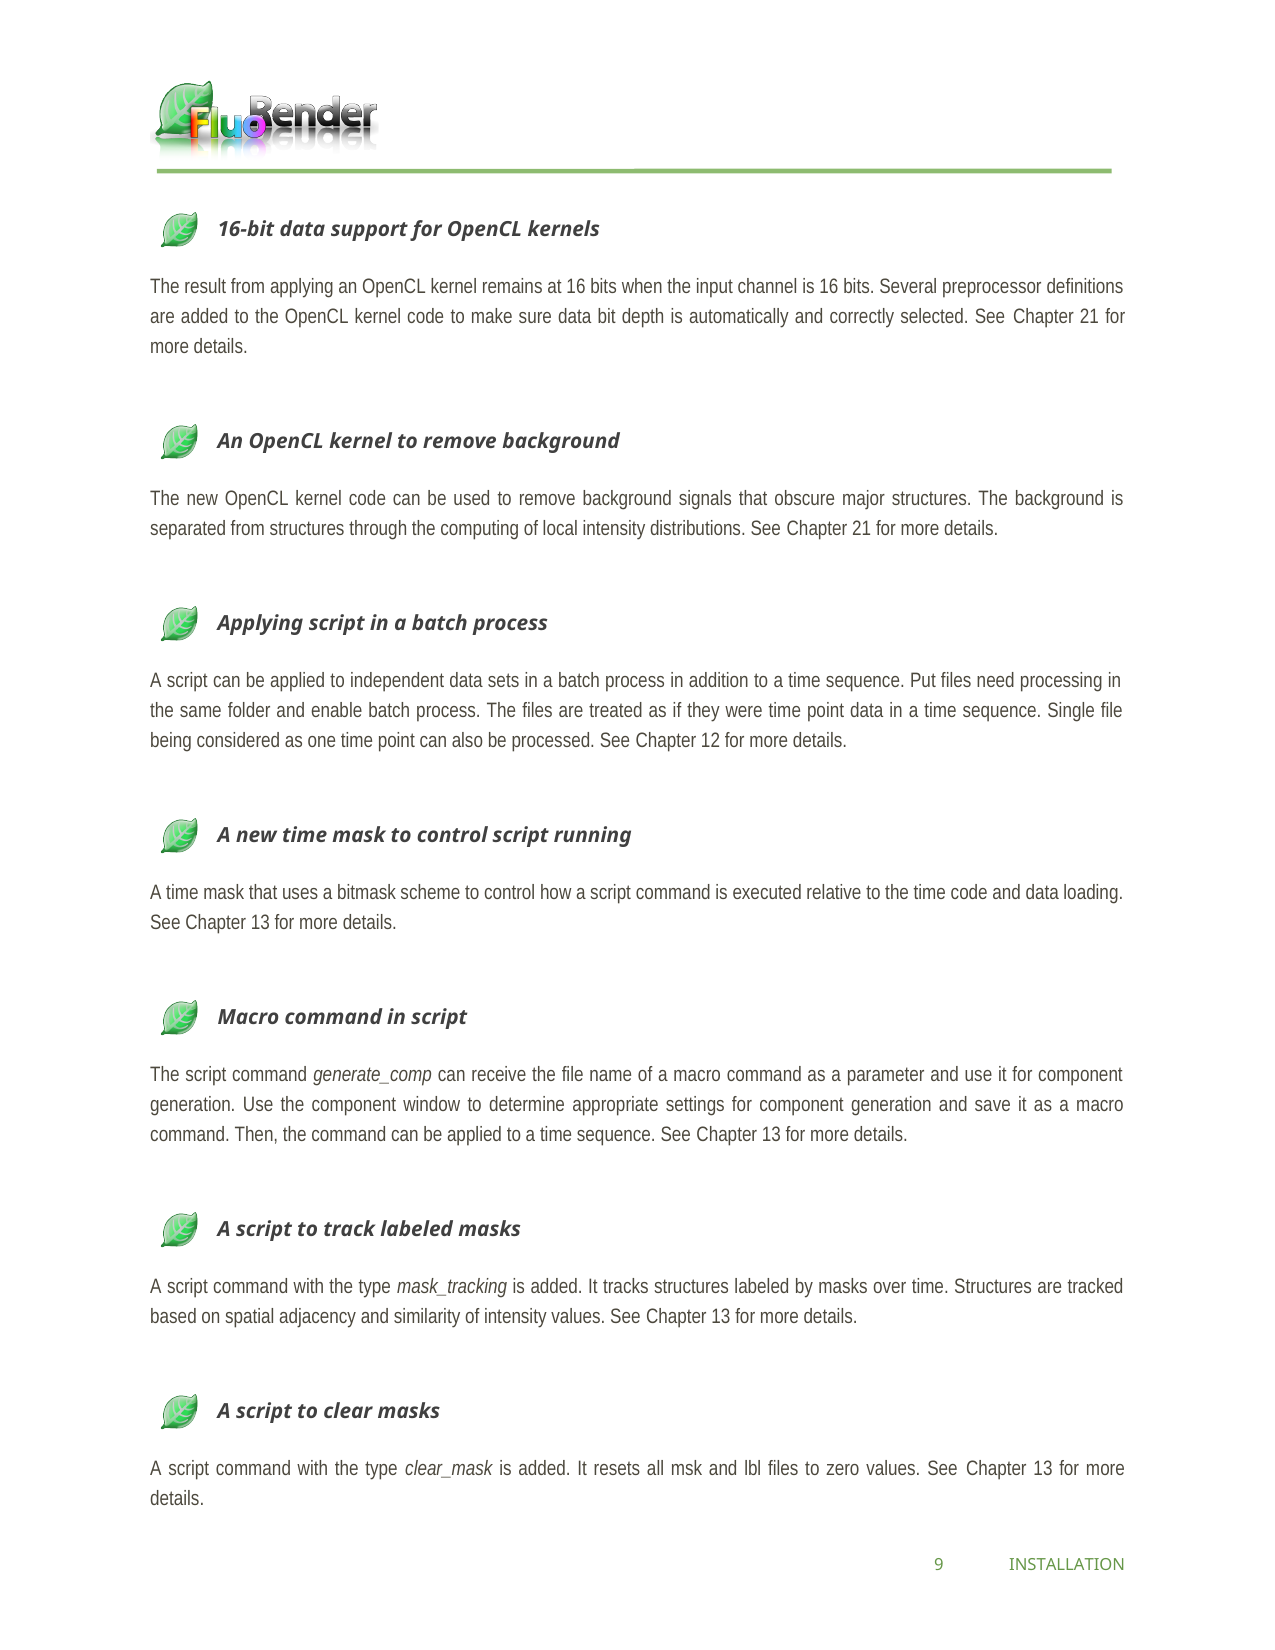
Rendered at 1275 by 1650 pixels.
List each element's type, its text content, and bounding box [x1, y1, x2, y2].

text A script command with the type mask_tracking is added. It tracks structures labeled by masks over time. Structures are tracked based on spatial adjacency and similarity of intensity values. See Chapter 13 for more details. [150, 1274, 1125, 1328]
text A script command with the type clear_mask is added. It resets all msk and lbl files to zero values. See Chapter 13 for more details. [150, 1456, 1125, 1510]
picture [150, 807, 208, 864]
text A time mask that uses a bitmask scheme to control how a script command is executed relative to the time code and data loading. See Chapter 13 for more details. [150, 880, 1125, 934]
table_header An OpenCL kernel to remove background [217, 397, 1125, 486]
table_header [150, 1185, 217, 1274]
picture [150, 596, 208, 652]
table_header A script to track labeled masks [217, 1185, 1125, 1274]
table_header [150, 579, 217, 668]
table_header Applying script in a batch process [217, 579, 1125, 668]
table_header A script to clear masks [217, 1367, 1125, 1456]
table_header [150, 397, 217, 486]
text A script can be applied to independent data sets in a batch process in addition to a time sequence. Put files need processing in the same folder and enable batch process. The files are treated as if they were time point data in a time sequence. Single file being considered as one time point can also be processed. See Chapter 12 for more details. [150, 668, 1125, 752]
text The new OpenCL kernel code can be used to remove background signals that obscure major structures. The background is separated from structures through the computing of local intensity distributions. See Chapter 21 for more details. [150, 486, 1125, 540]
table_header [150, 185, 217, 274]
table_header A new time mask to control script running [217, 791, 1125, 880]
picture [150, 75, 379, 162]
table_header Macro command in script [217, 973, 1125, 1062]
picture [150, 413, 208, 470]
picture [150, 1201, 208, 1258]
table_header [150, 973, 217, 1062]
table_header [150, 1367, 217, 1456]
picture [150, 202, 208, 258]
text The script command generate_comp can receive the file name of a macro command as a parameter and use it for component generation. Use the component window to determine appropriate settings for component generation and save it as a macro command. Then, the command can be applied to a time sequence. See Chapter 13 for more details. [150, 1062, 1125, 1146]
table_header [150, 791, 217, 880]
table_header 16-bit data support for OpenCL kernels [217, 185, 1125, 274]
picture [150, 989, 208, 1046]
text The result from applying an OpenCL kernel remains at 16 bits when the input channel is 16 bits. Several preprocessor definitions are added to the OpenCL kernel code to make sure data bit depth is automatically and correctly selected. See Chapter 21 for more details. [150, 274, 1125, 358]
picture [150, 1383, 208, 1440]
